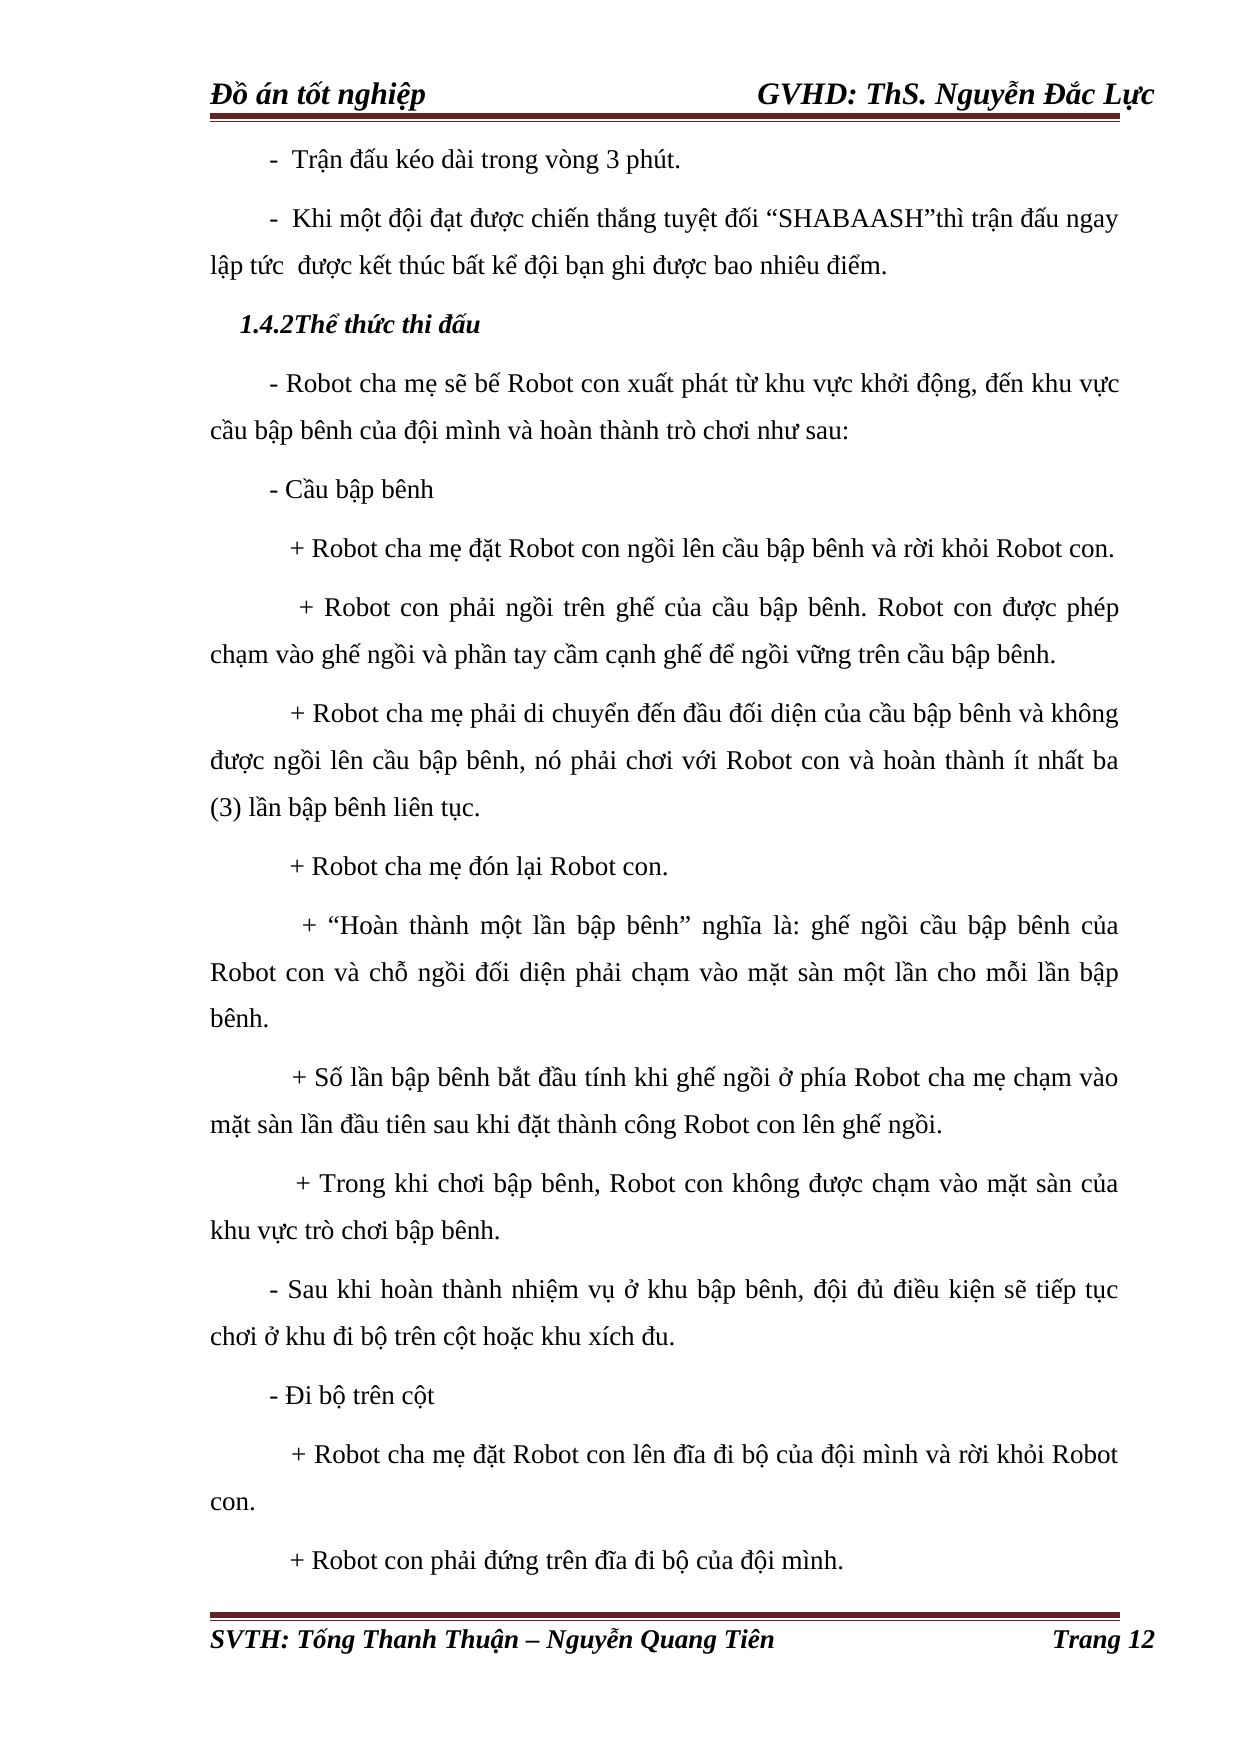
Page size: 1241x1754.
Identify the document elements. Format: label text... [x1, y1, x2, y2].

text + Robot con phải ngồi trên ghế của cầu bập bênh. Robot con được phép chạm vào ghế ngồi và phần tay cầm cạnh ghế để ngồi vững trên cầu bập bênh. [210, 592, 1120, 669]
text + Số lần bập bênh bắt đầu tính khi ghế ngồi ở phía Robot cha mẹ chạm vào mặt sàn lần đầu tiên sau khi đặt thành công Robot con lên ghế ngồi. [210, 1062, 1120, 1139]
text + Robot cha mẹ đặt Robot con lên đĩa đi bộ của đội mình và rời khỏi Robot con. [210, 1438, 1120, 1516]
text + Trong khi chơi bập bênh, Robot con không được chạm vào mặt sàn của khu vực trò chơi bập bênh. [210, 1167, 1120, 1245]
text + Robot con phải đứng trên đĩa đi bộ của đội mình. [210, 1544, 1120, 1575]
text - Sau khi hoàn thành nhiệm vụ ở khu bập bênh, đội đủ điều kiện sẽ tiếp tục chơi ở khu đi bộ trên cột hoặc khu xích đu. [210, 1273, 1120, 1351]
text + Robot cha mẹ phải di chuyển đến đầu đối diện của cầu bập bênh và không được ngồi lên cầu bập bênh, nó phải chơi với Robot con và hoàn thành ít nhất ba (3) lần bập bênh liên tục. [210, 697, 1120, 822]
subtitle 1.4.2Thể thức thi đấu [210, 308, 1120, 339]
text + Robot cha mẹ đặt Robot con ngồi lên cầu bập bênh và rời khỏi Robot con. [210, 532, 1120, 563]
text + “Hoàn thành một lần bập bênh” nghĩa là: ghế ngồi cầu bập bênh của Robot con và chỗ ngồi đối diện phải chạm vào mặt sàn một lần cho mỗi lần bập bênh. [210, 909, 1120, 1033]
text - Trận đấu kéo dài trong vòng 3 phút. [210, 143, 1120, 174]
text - Robot cha mẹ sẽ bế Robot con xuất phát từ khu vực khởi động, đến khu vực cầu bập bênh của đội mình và hoàn thành trò chơi như sau: [210, 367, 1120, 445]
text - Khi một đội đạt được chiến thắng tuyệt đối “SHABAASH”thì trận đấu ngay lập tức được kết thúc bất kể đội bạn ghi được bao nhiêu điểm. [210, 202, 1120, 280]
text + Robot cha mẹ đón lại Robot con. [210, 850, 1120, 881]
text - Đi bộ trên cột [210, 1379, 1120, 1410]
text - Cầu bập bênh [210, 473, 1120, 504]
